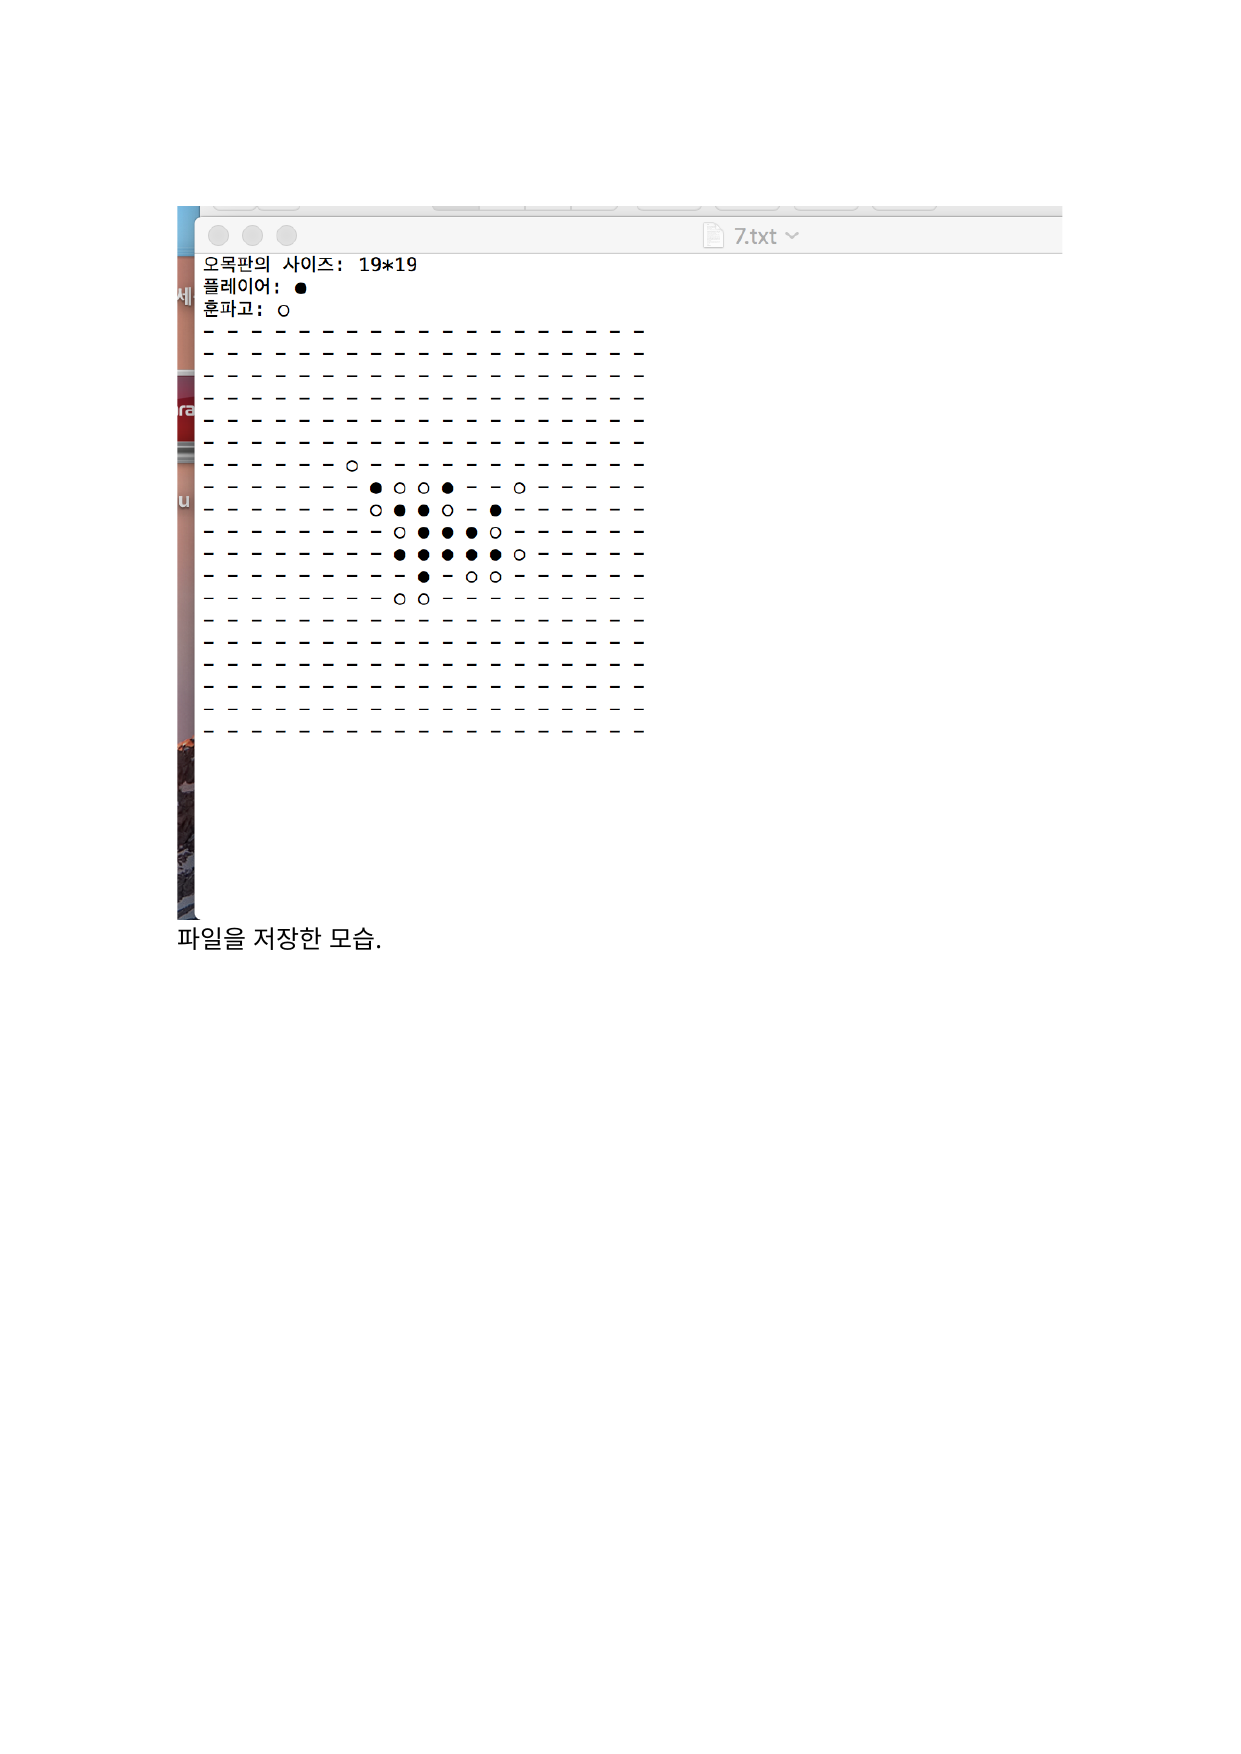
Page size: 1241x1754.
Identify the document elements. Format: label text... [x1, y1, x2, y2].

text 파일을 저장한 모습. [177, 920, 1063, 956]
picture [177, 206, 1063, 920]
